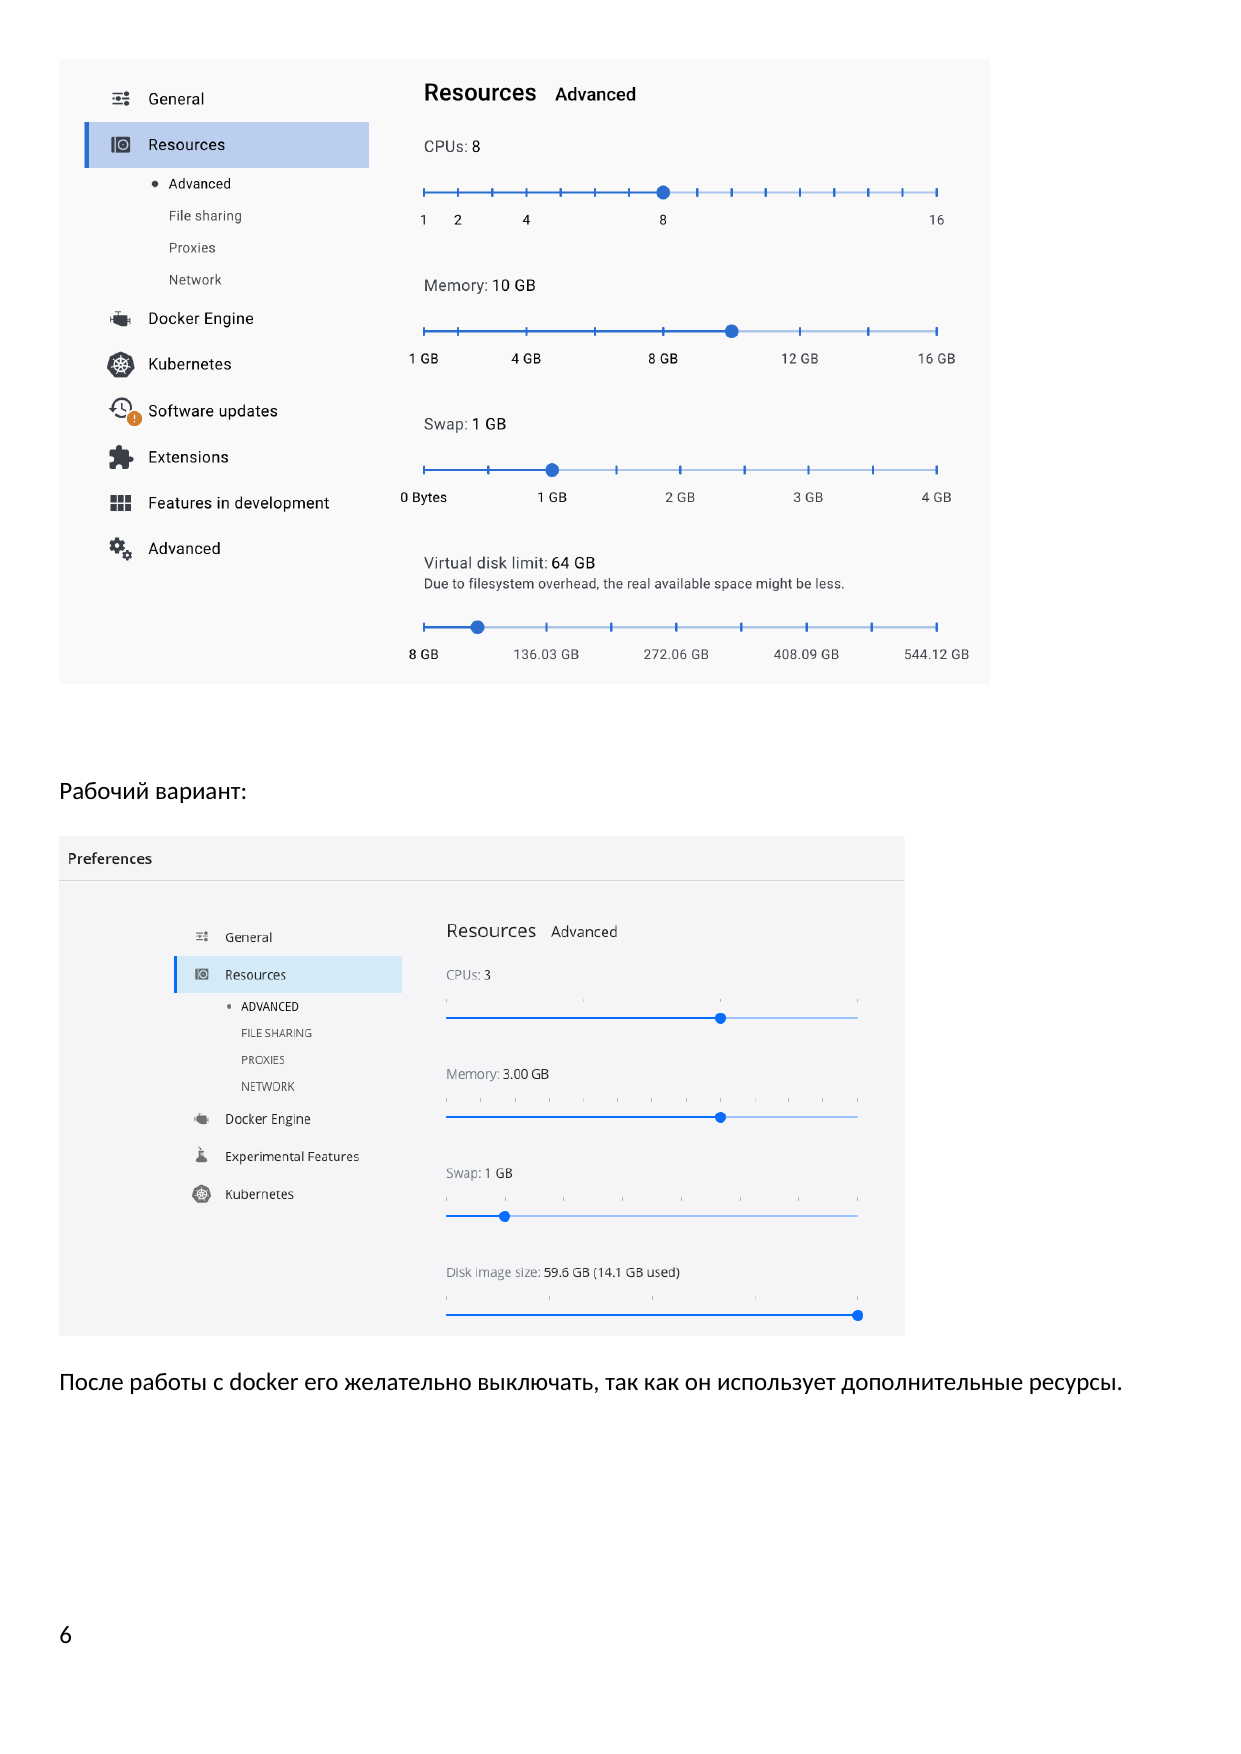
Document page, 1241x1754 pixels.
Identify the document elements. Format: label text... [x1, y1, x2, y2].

text Рабочий вариант: [59, 775, 1181, 806]
picture [59, 59, 990, 684]
text После работы с docker его желательно выключать, так как он использует дополнительные ресурсы. [59, 1366, 1181, 1396]
picture [59, 836, 905, 1336]
